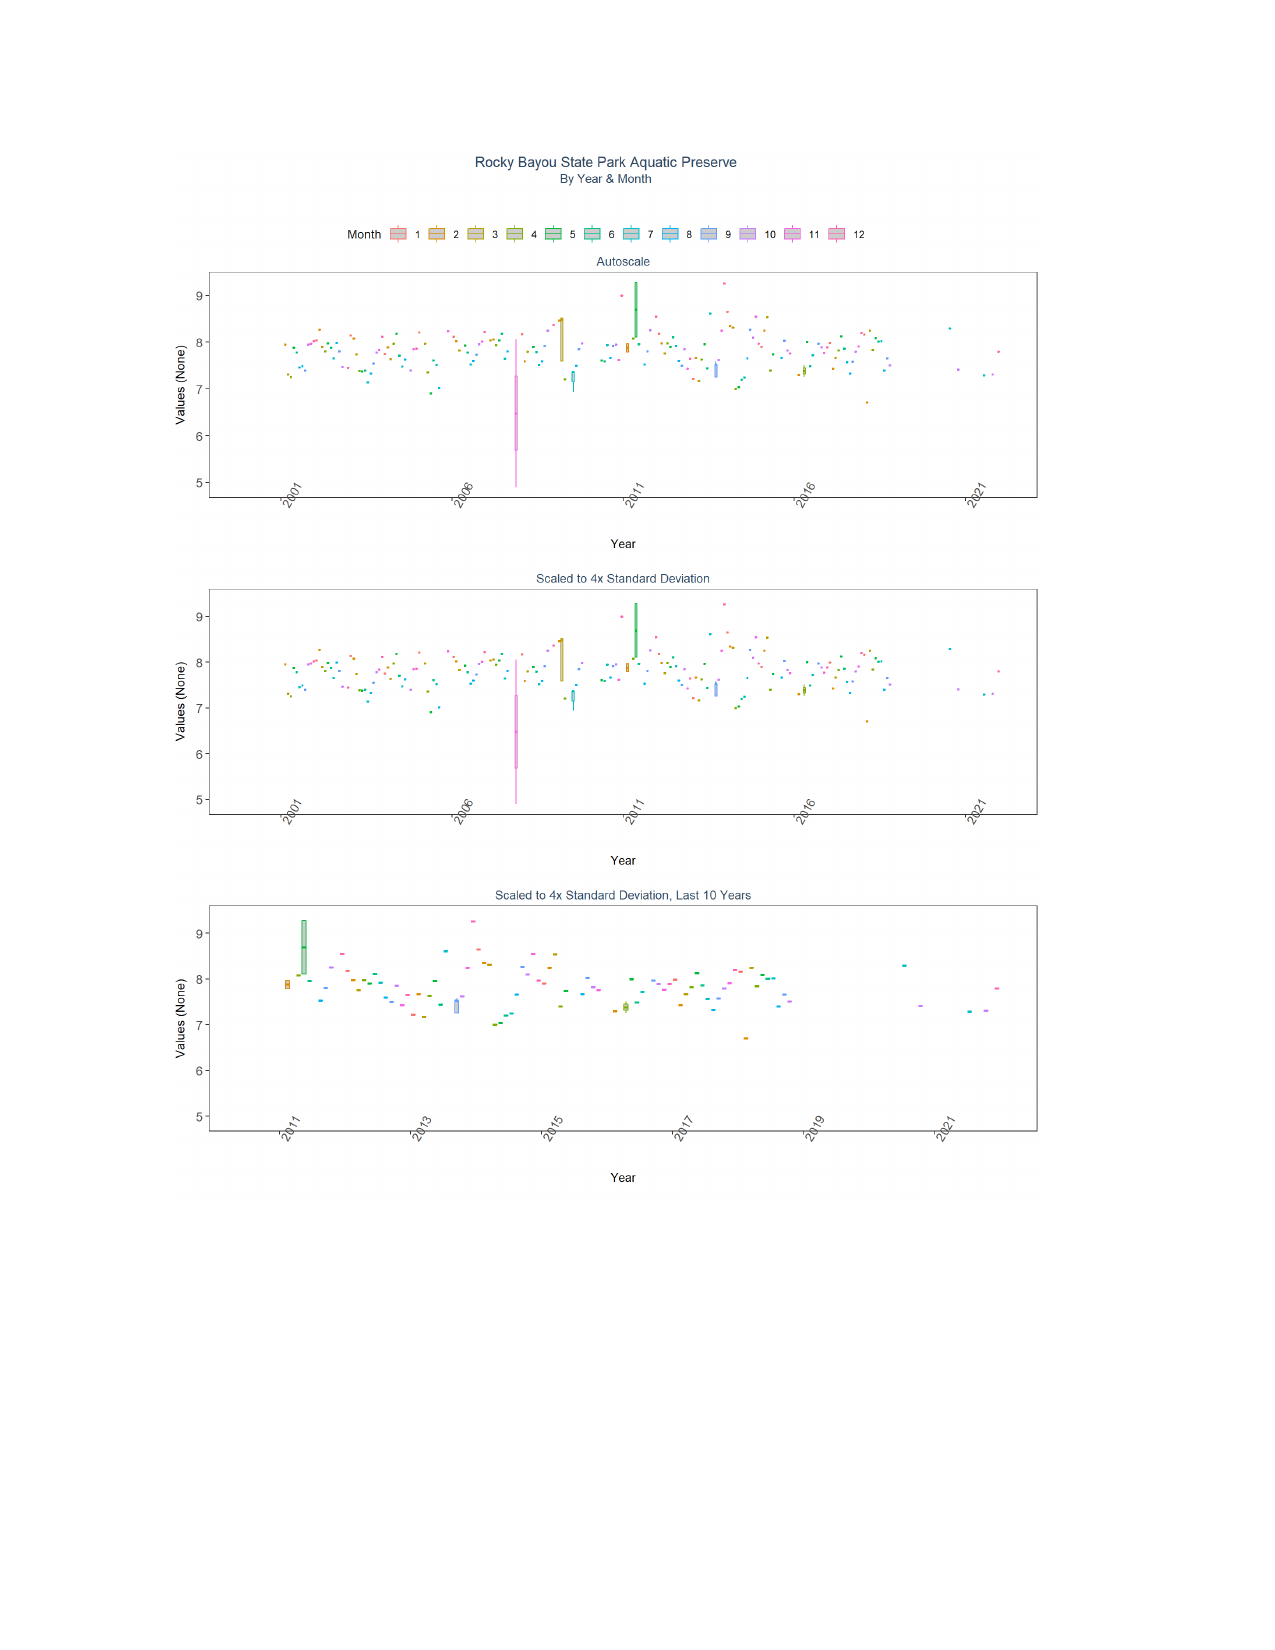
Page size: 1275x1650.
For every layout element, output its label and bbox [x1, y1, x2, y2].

picture [168, 150, 1044, 1200]
